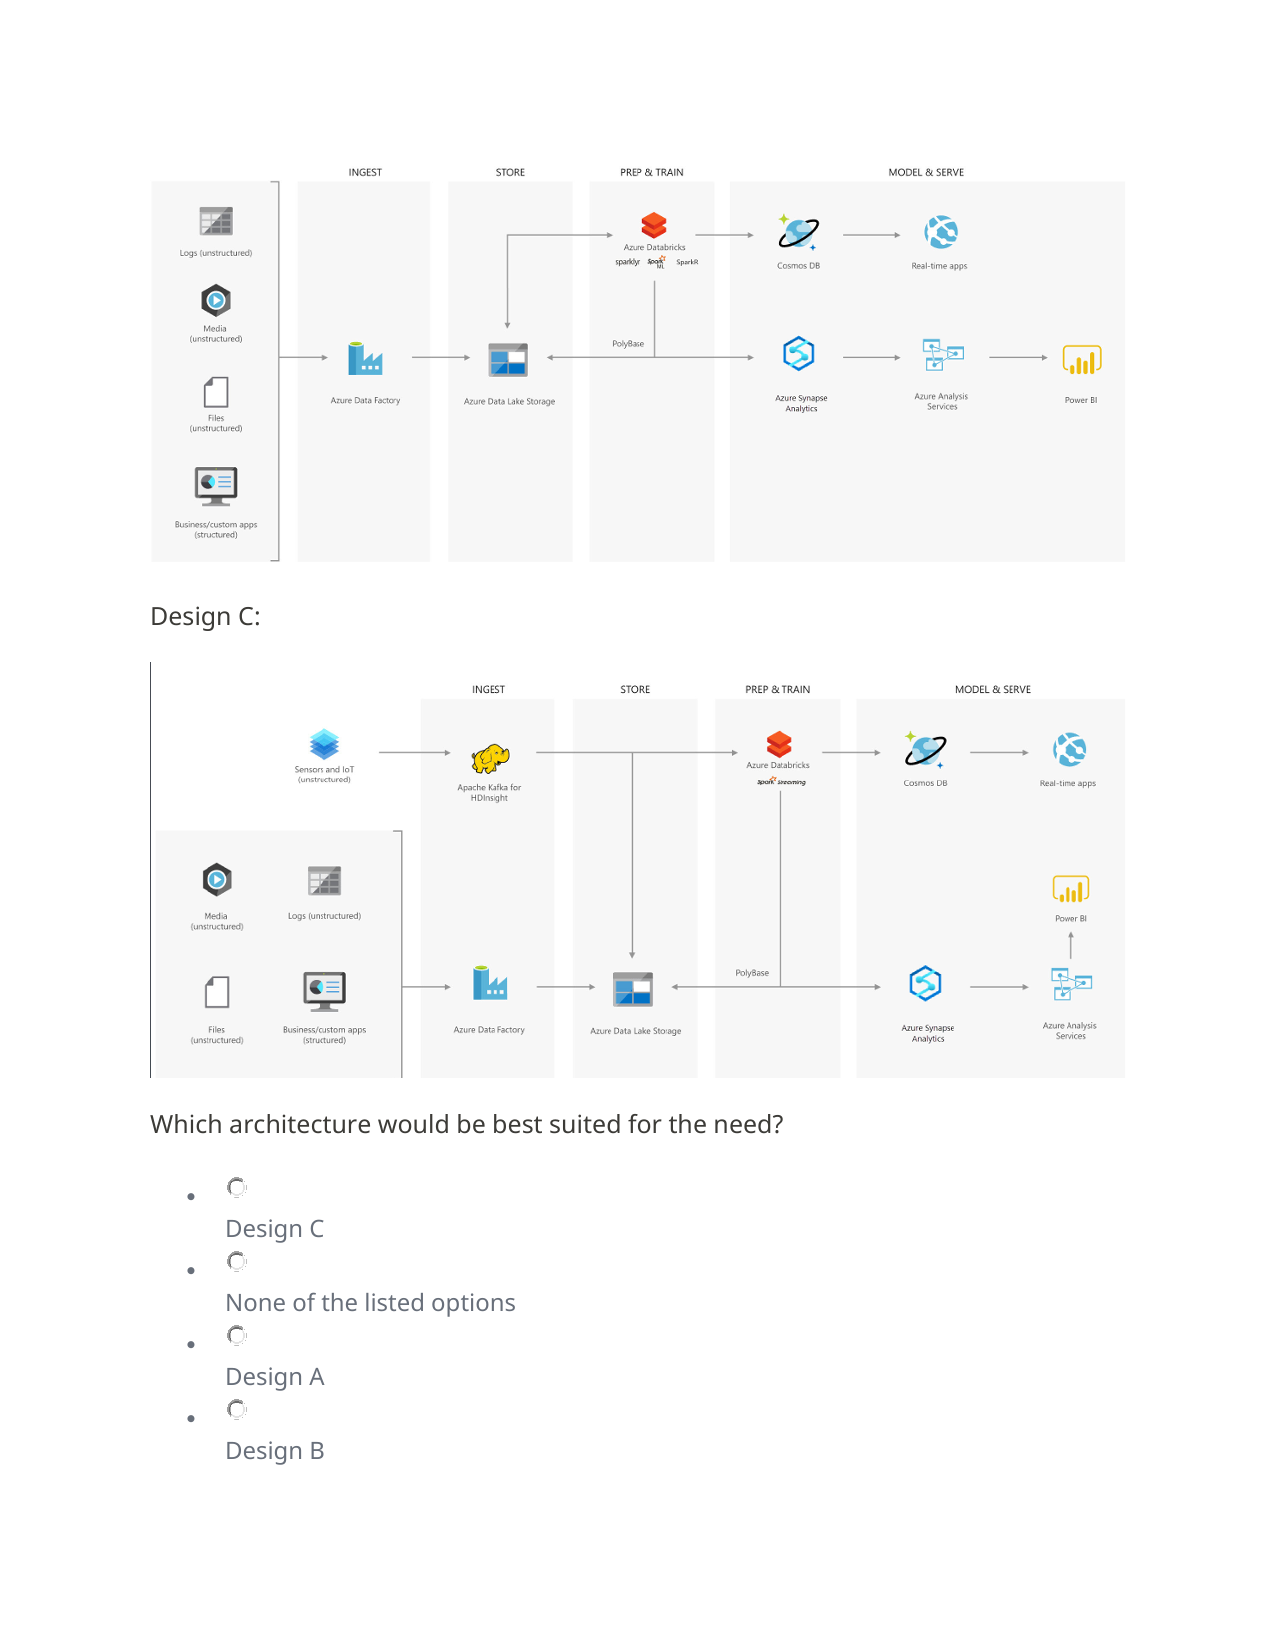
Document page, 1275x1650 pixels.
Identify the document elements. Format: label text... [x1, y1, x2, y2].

text None of the listed options [225, 1285, 1125, 1318]
text Which architecture would be best suited for the need? [150, 1107, 1125, 1141]
text Design C: [150, 599, 1125, 633]
text Design C [225, 1211, 1125, 1244]
picture [150, 662, 1125, 1078]
list ​ [187, 1170, 1125, 1211]
list ​ [187, 1392, 1125, 1433]
text Design B [225, 1433, 1125, 1466]
text Design A [225, 1359, 1125, 1392]
list ​ [187, 1318, 1125, 1359]
picture [150, 150, 1125, 570]
list ​ [187, 1244, 1125, 1285]
